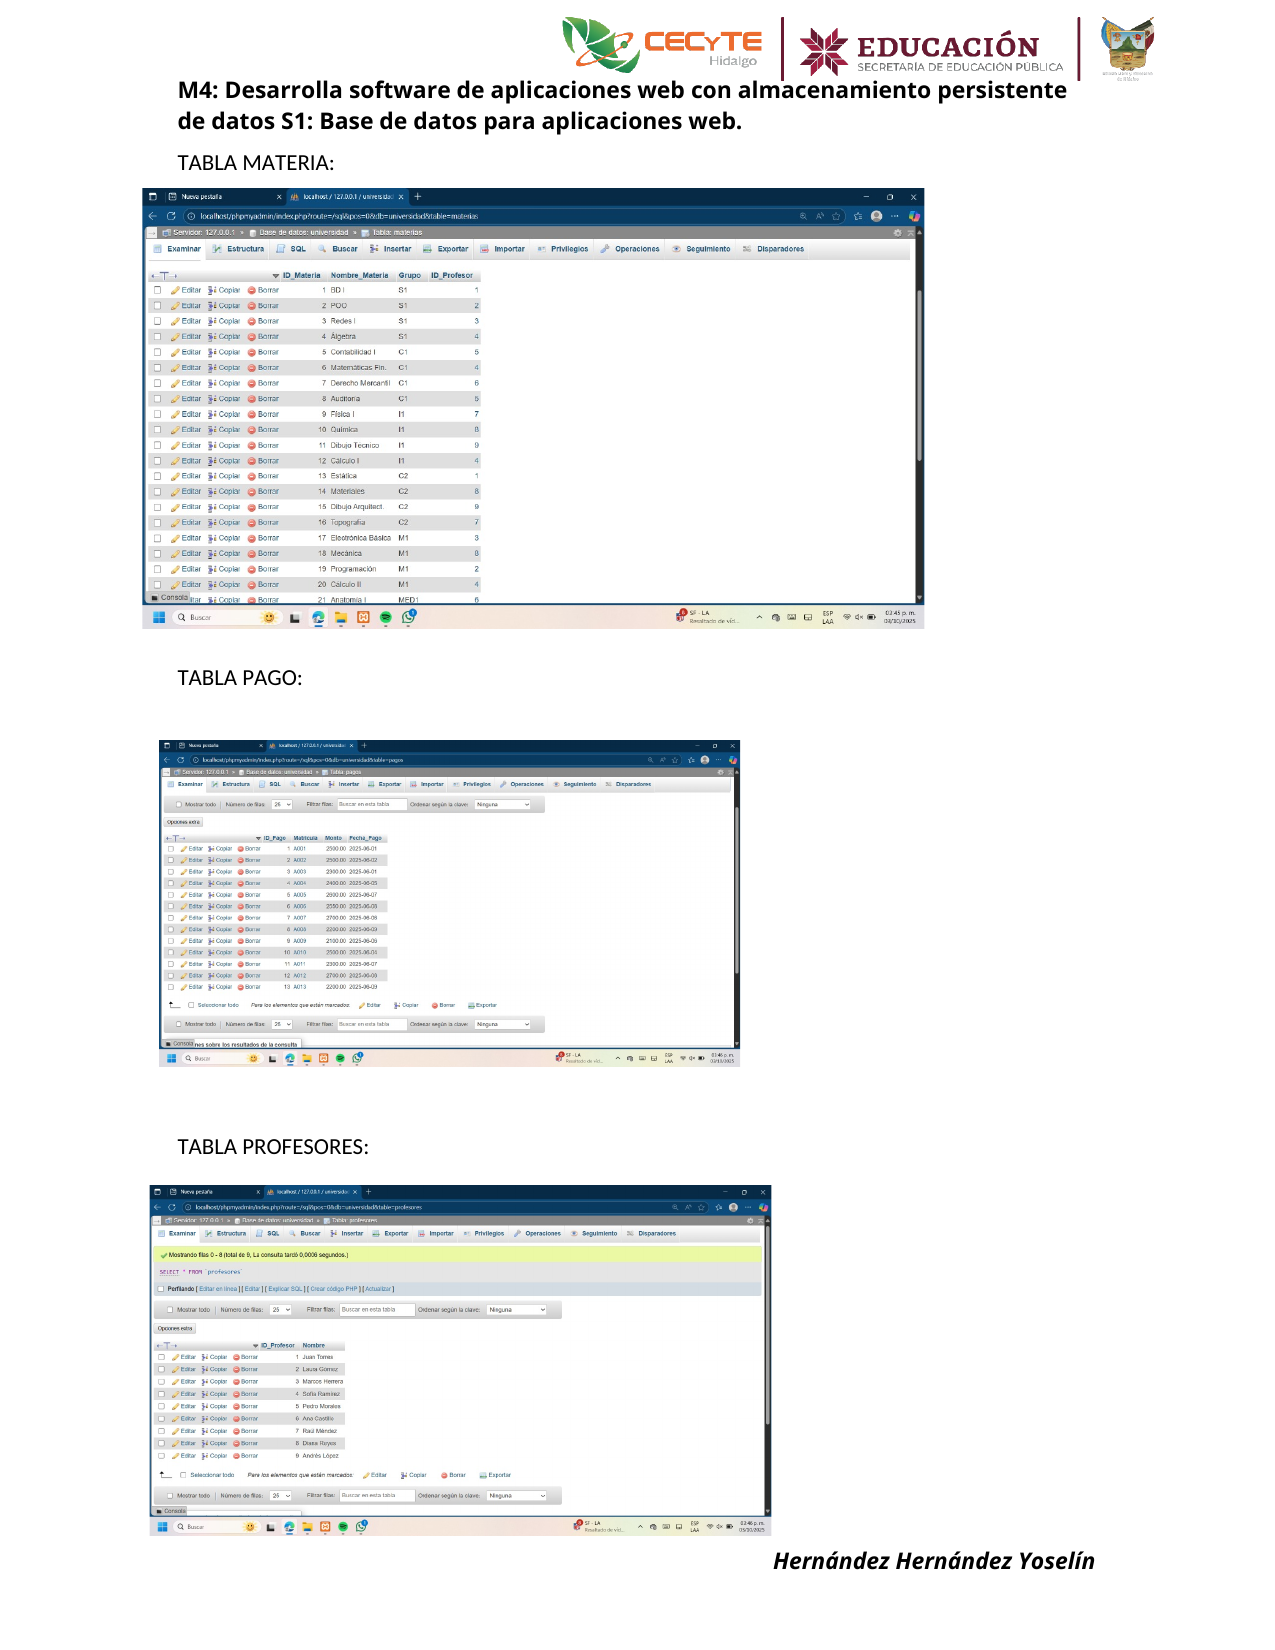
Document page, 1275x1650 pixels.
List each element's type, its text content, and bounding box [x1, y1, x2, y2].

picture [545, 0, 1177, 93]
text TABLA PAGO: [177, 663, 1098, 691]
picture [149, 1185, 772, 1536]
picture [142, 188, 925, 629]
text TABLA PROFESORES: [177, 1132, 1098, 1160]
picture [159, 740, 741, 1067]
text TABLA MATERIA: [177, 148, 1098, 176]
